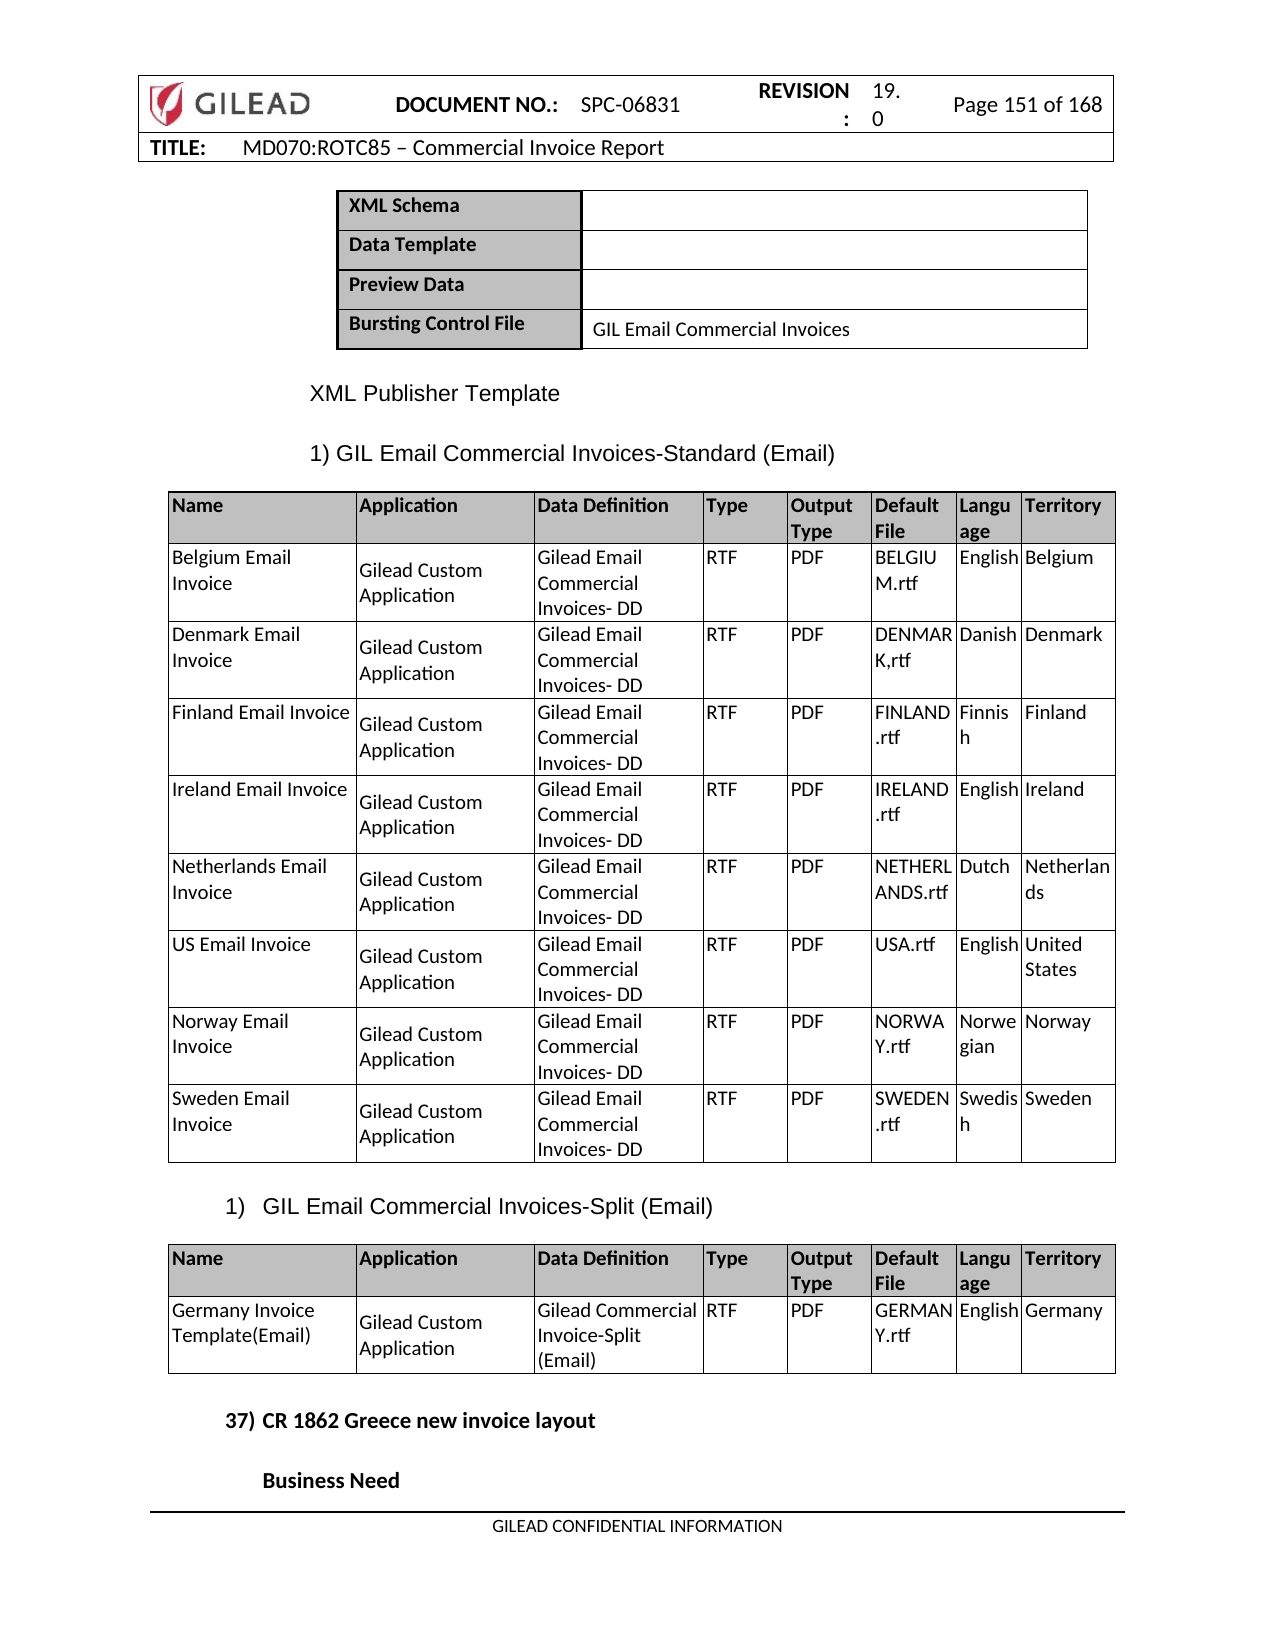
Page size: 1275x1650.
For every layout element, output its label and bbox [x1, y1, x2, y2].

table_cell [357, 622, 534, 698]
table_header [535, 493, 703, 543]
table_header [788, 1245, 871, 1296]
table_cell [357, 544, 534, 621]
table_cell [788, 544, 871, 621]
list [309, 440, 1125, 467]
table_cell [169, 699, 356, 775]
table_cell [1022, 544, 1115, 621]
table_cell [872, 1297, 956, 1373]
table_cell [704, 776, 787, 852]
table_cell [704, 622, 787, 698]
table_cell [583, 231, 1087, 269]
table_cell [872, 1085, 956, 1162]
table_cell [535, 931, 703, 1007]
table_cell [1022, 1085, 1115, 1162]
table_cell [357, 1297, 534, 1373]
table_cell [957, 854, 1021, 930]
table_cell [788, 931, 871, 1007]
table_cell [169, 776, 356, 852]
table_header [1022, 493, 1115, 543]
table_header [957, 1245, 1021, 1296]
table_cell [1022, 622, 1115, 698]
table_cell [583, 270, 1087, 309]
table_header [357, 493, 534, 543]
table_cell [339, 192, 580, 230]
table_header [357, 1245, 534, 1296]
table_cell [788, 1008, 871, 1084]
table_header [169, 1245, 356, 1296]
picture [150, 82, 310, 126]
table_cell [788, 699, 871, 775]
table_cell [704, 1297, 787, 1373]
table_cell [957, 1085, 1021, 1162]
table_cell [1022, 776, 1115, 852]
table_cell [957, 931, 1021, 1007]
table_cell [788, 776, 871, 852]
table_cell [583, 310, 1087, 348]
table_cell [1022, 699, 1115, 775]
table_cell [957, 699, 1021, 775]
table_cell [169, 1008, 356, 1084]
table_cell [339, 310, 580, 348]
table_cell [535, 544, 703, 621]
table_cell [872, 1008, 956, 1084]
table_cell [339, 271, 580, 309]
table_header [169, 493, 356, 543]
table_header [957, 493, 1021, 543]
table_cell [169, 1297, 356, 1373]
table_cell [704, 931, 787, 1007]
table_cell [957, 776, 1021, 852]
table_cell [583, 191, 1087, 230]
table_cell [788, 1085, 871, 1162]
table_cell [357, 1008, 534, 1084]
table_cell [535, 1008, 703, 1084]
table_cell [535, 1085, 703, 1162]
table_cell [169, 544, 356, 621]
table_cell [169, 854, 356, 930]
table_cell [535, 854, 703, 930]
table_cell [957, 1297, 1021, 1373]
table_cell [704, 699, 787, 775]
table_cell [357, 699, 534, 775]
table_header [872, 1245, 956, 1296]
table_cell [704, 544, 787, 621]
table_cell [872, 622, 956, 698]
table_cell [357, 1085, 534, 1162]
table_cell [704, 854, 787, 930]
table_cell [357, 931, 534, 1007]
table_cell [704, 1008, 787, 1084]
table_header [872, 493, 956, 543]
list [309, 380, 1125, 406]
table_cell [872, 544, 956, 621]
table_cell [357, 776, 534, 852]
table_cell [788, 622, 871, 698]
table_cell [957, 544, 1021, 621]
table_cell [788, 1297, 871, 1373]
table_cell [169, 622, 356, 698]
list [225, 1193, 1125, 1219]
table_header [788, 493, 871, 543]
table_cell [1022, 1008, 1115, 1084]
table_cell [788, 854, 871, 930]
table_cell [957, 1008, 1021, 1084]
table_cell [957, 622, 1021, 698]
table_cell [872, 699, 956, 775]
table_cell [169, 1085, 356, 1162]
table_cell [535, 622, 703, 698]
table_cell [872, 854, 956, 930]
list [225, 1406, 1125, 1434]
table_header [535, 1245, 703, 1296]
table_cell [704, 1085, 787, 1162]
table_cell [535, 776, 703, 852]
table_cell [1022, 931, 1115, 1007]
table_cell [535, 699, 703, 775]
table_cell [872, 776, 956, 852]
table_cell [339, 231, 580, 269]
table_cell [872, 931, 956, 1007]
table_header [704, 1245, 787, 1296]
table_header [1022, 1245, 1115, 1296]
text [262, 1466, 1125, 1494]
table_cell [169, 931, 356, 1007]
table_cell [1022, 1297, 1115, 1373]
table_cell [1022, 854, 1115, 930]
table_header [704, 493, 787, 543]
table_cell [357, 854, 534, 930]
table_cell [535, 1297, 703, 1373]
